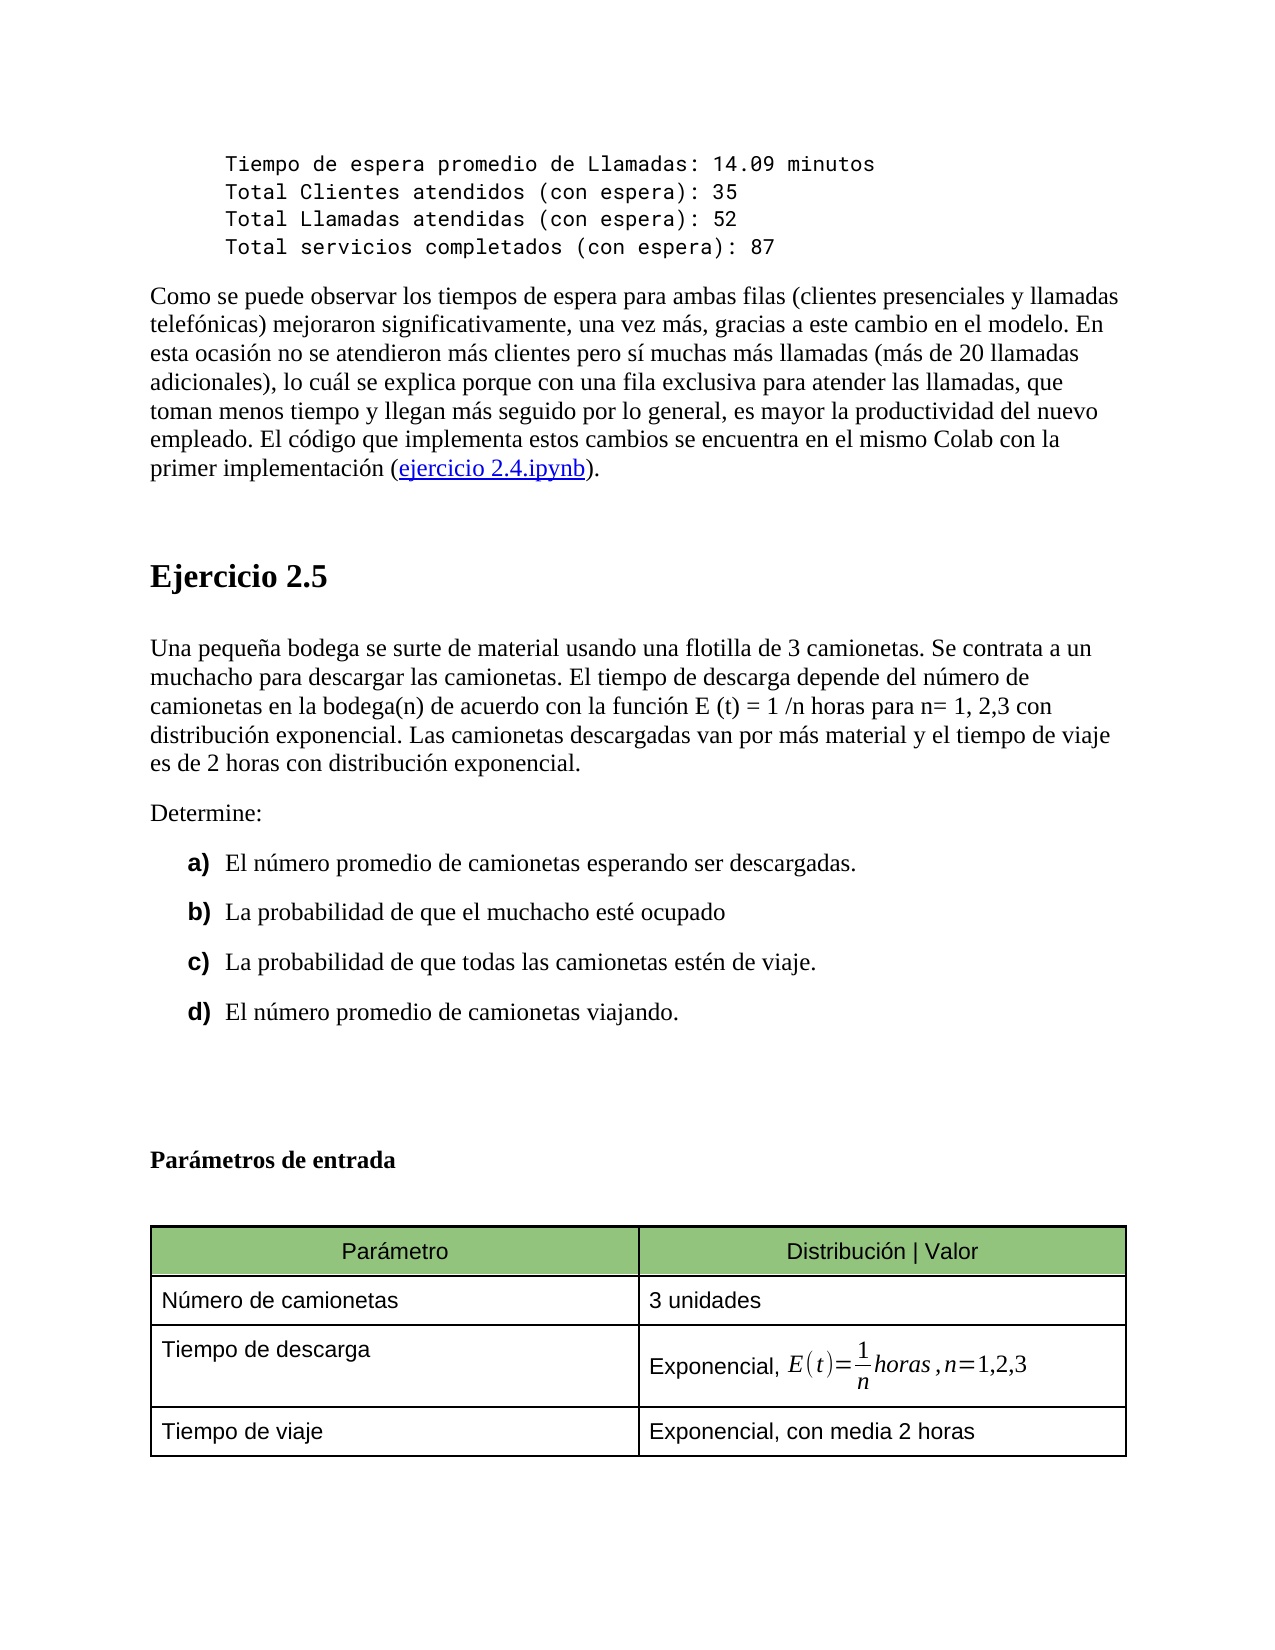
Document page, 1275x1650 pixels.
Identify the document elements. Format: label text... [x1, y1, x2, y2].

table_cell Exponencial, con media 2 horas [640, 1408, 1125, 1455]
subtitle Ejercicio 2.5 [150, 557, 1125, 595]
table_cell Exponencial, [640, 1326, 1125, 1406]
text Tiempo de espera promedio de Llamadas: 14.09 minutos [225, 150, 1125, 177]
table_cell Tiempo de descarga [152, 1326, 638, 1406]
list El número promedio de camionetas esperando ser descargadas. [187, 848, 1125, 876]
text Total servicios completados (con espera): 87 [225, 232, 1125, 260]
table_header Parámetro [152, 1228, 638, 1274]
table_cell Tiempo de viaje [152, 1408, 638, 1455]
table_header Distribución | Valor [640, 1228, 1125, 1274]
list La probabilidad de que todas las camionetas estén de viaje. [187, 947, 1125, 976]
table_cell Número de camionetas [152, 1277, 638, 1324]
text Como se puede observar los tiempos de espera para ambas filas (clientes presenciales y llamadas telefónicas) mejoraron significativamente, una vez más, gracias a este cambio en el modelo. En esta ocasión no se atendieron más clientes pero sí muchas más llamadas (más de 20 llamadas adicionales), lo cuál se explica porque con una fila exclusiva para atender las llamadas, que toman menos tiempo y llegan más seguido por lo general, es mayor la productividad del nuevo empleado. El código que implementa estos cambios se encuentra en el mismo Colab con la primer implementación (ejercicio 2.4.ipynb). [150, 281, 1125, 482]
subtitle Parámetros de entrada [150, 1146, 1125, 1174]
table_cell 3 unidades [640, 1277, 1125, 1324]
text Total Llamadas atendidas (con espera): 52 [225, 205, 1125, 232]
text Total Clientes atendidos (con espera): 35 [225, 177, 1125, 205]
list El número promedio de camionetas viajando. [187, 997, 1125, 1026]
text Determine: [150, 798, 1125, 827]
list La probabilidad de que el muchacho esté ocupado [187, 897, 1125, 926]
text Una pequeña bodega se surte de material usando una flotilla de 3 camionetas. Se contrata a un muchacho para descargar las camionetas. El tiempo de descarga depende del número de camionetas en la bodega(n) de acuerdo con la función E (t) = 1 /n horas para n= 1, 2,3 con distribución exponencial. Las camionetas descargadas van por más material y el tiempo de viaje es de 2 horas con distribución exponencial. [150, 633, 1125, 777]
